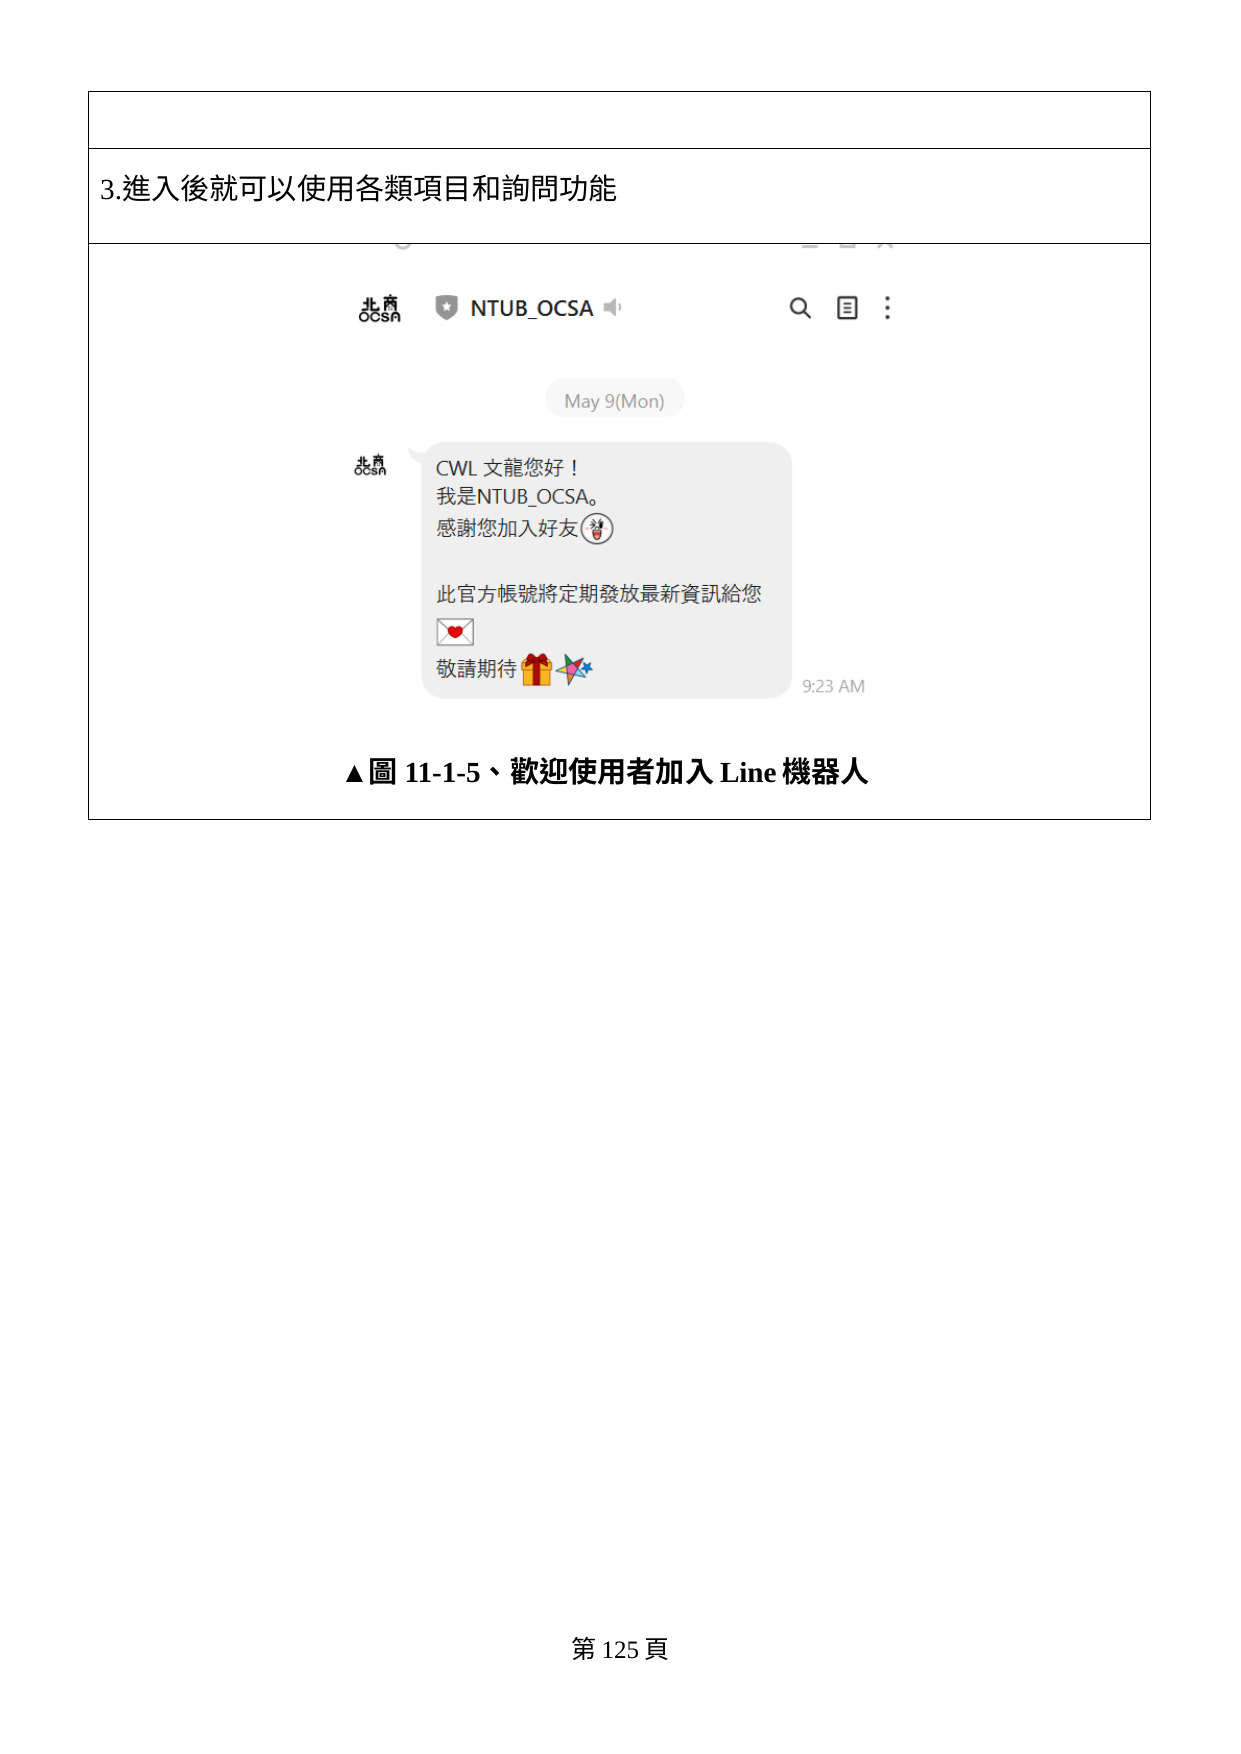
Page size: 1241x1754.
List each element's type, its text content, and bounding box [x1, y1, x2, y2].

table_cell 3.進入後就可以使用各類項目和詢問功能 [89, 149, 1150, 243]
table_cell [89, 244, 1150, 819]
picture [334, 244, 905, 732]
table_cell [89, 92, 1150, 148]
